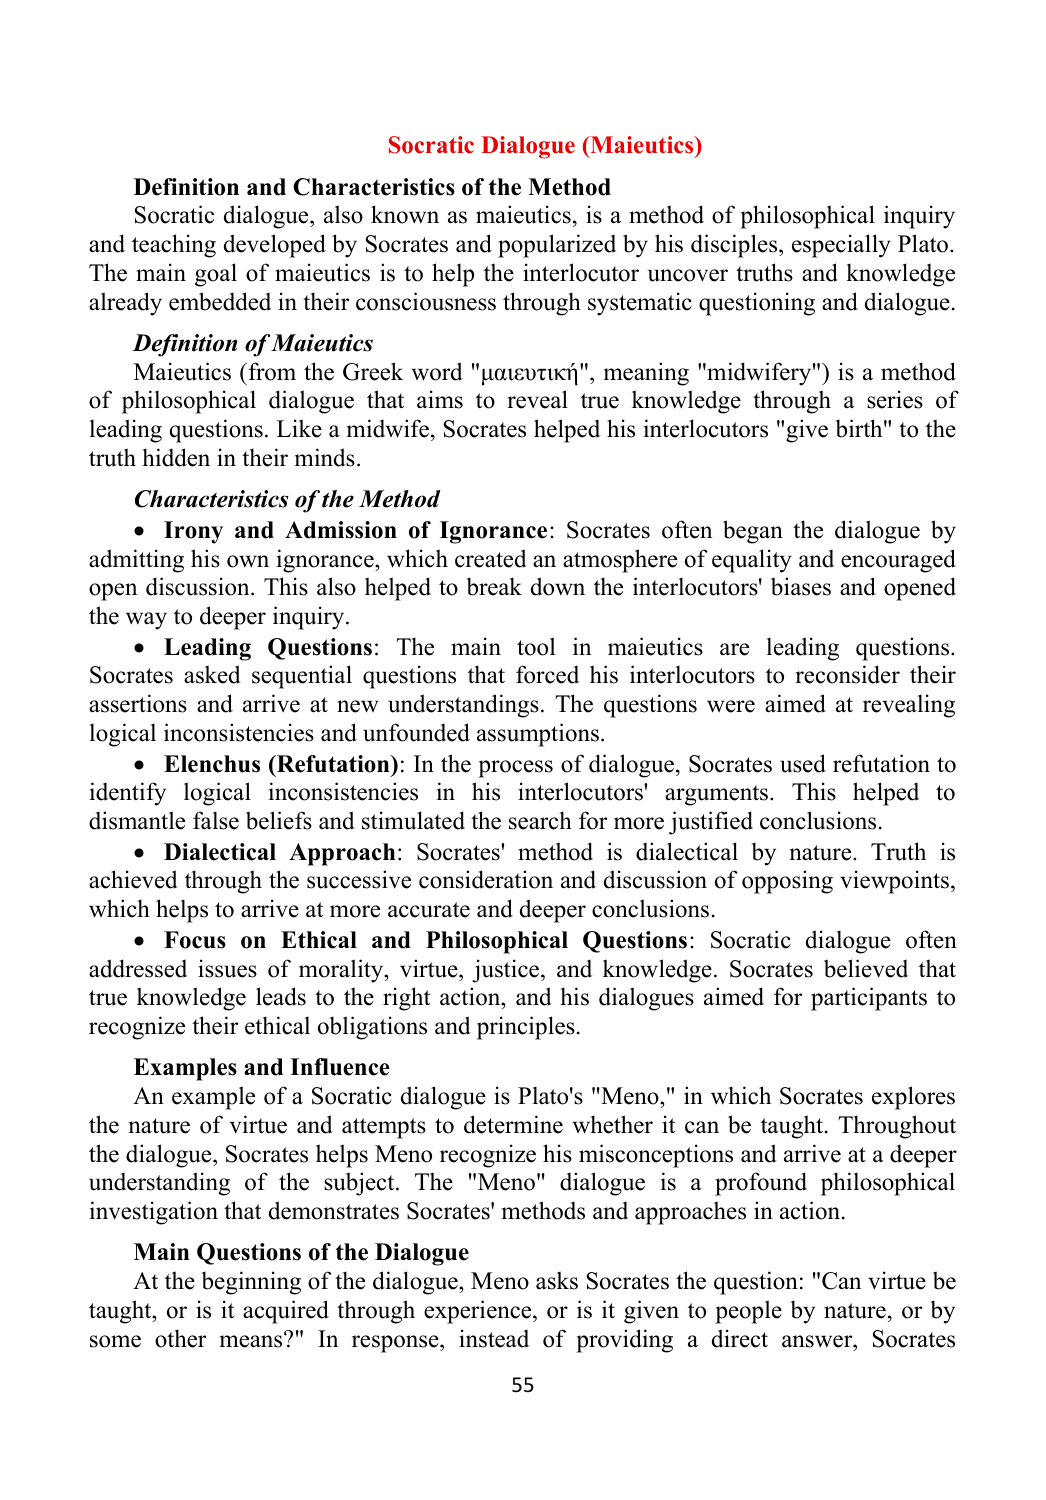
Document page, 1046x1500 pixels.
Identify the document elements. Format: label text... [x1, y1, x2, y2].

text Examples and Influence [89, 1052, 957, 1081]
list Leading Questions: The main tool in maieutics are leading questions. Socrates asked sequential questions that forced his interlocutors to reconsider their assertions and arrive at new understandings. The questions were aimed at revealing logical inconsistencies and unfounded assumptions. [89, 630, 957, 747]
text Main Questions of the Dialogue [89, 1237, 957, 1266]
list Focus on Ethical and Philosophical Questions: Socratic dialogue often addressed issues of morality, virtue, justice, and knowledge. Socrates believed that true knowledge leads to the right action, and his dialogues aimed for participants to recognize their ethical obligations and principles. [89, 923, 957, 1040]
list Irony and Admission of Ignorance: Socrates often began the dialogue by admitting his own ignorance, which created an atmosphere of equality and encouraged open discussion. This also helped to break down the interlocutors' biases and opened the way to deeper inquiry. [89, 513, 957, 630]
text Maieutics (from the Greek word "μαιευτική", meaning "midwifery") is a method of philosophical dialogue that aims to reveal true knowledge through a series of leading questions. Like a midwife, Socrates helped his interlocutors "give birth" to the truth hidden in their minds. [89, 357, 957, 472]
text Definition of Maieutics [89, 328, 957, 357]
text An example of a Socratic dialogue is Plato's "Meno," in which Socrates explores the nature of virtue and attempts to determine whether it can be taught. Throughout the dialogue, Socrates helps Meno recognize his misconceptions and arrive at a deeper understanding of the subject. The "Meno" dialogue is a profound philosophical investigation that demonstrates Socrates' methods and approaches in action. [89, 1081, 957, 1225]
list Elenchus (Refutation): In the process of dialogue, Socrates used refutation to identify logical inconsistencies in his interlocutors' arguments. This helped to dismantle false beliefs and stimulated the search for more justified conclusions. [89, 747, 957, 835]
text Characteristics of the Method [89, 484, 957, 513]
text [89, 1266, 957, 1352]
text Socratic dialogue, also known as maieutics, is a method of philosophical inquiry and teaching developed by Socrates and popularized by his disciples, especially Plato. The main goal of maieutics is to help the interlocutor uncover truths and knowledge already embedded in their consciousness through systematic questioning and dialogue. [89, 201, 957, 316]
list Dialectical Approach: Socrates' method is dialectical by nature. Truth is achieved through the successive consideration and discussion of opposing viewpoints, which helps to arrive at more accurate and deeper conclusions. [89, 835, 957, 923]
text Socratic Dialogue (Maieutics) [89, 131, 957, 159]
text Definition and Characteristics of the Method [89, 172, 957, 201]
